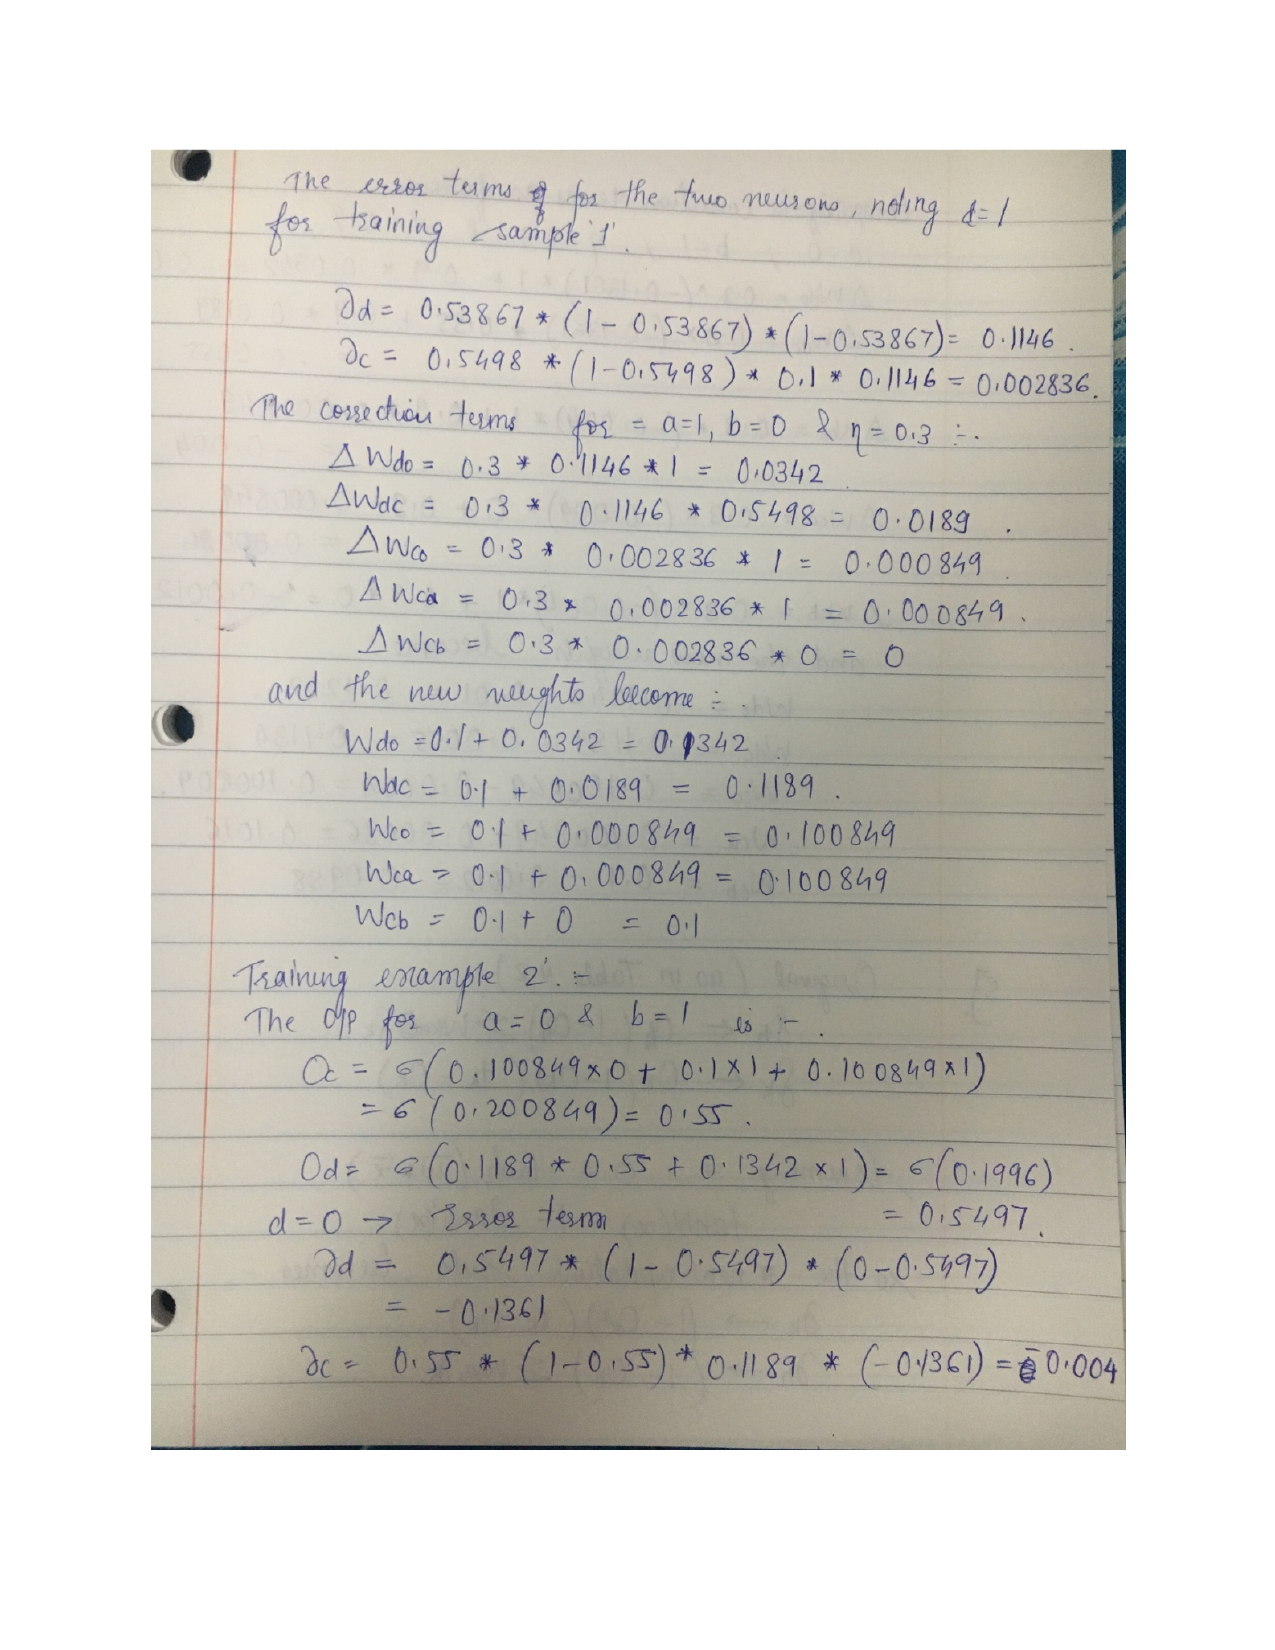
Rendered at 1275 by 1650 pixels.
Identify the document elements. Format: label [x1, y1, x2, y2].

picture [152, 151, 1126, 1448]
